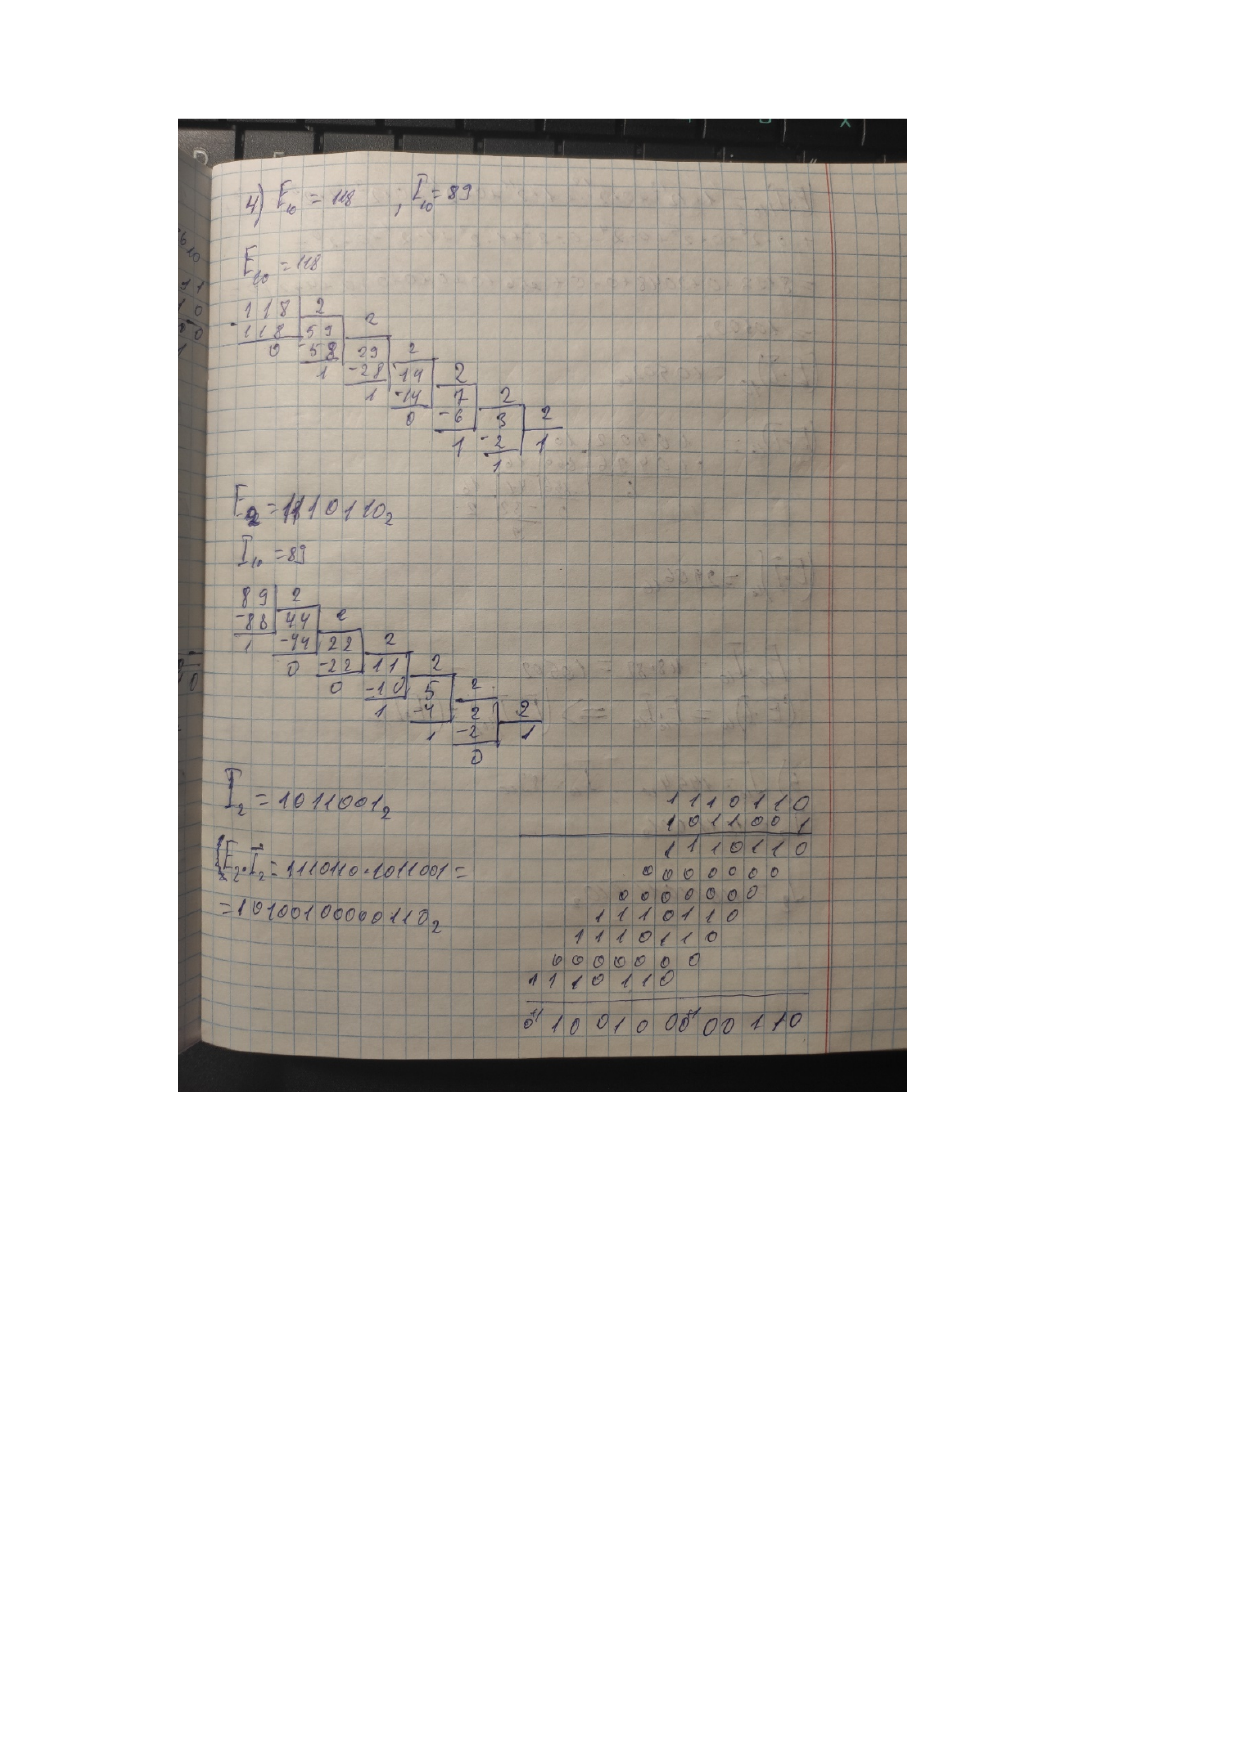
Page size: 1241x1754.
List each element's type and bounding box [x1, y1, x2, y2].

picture [178, 120, 907, 1092]
